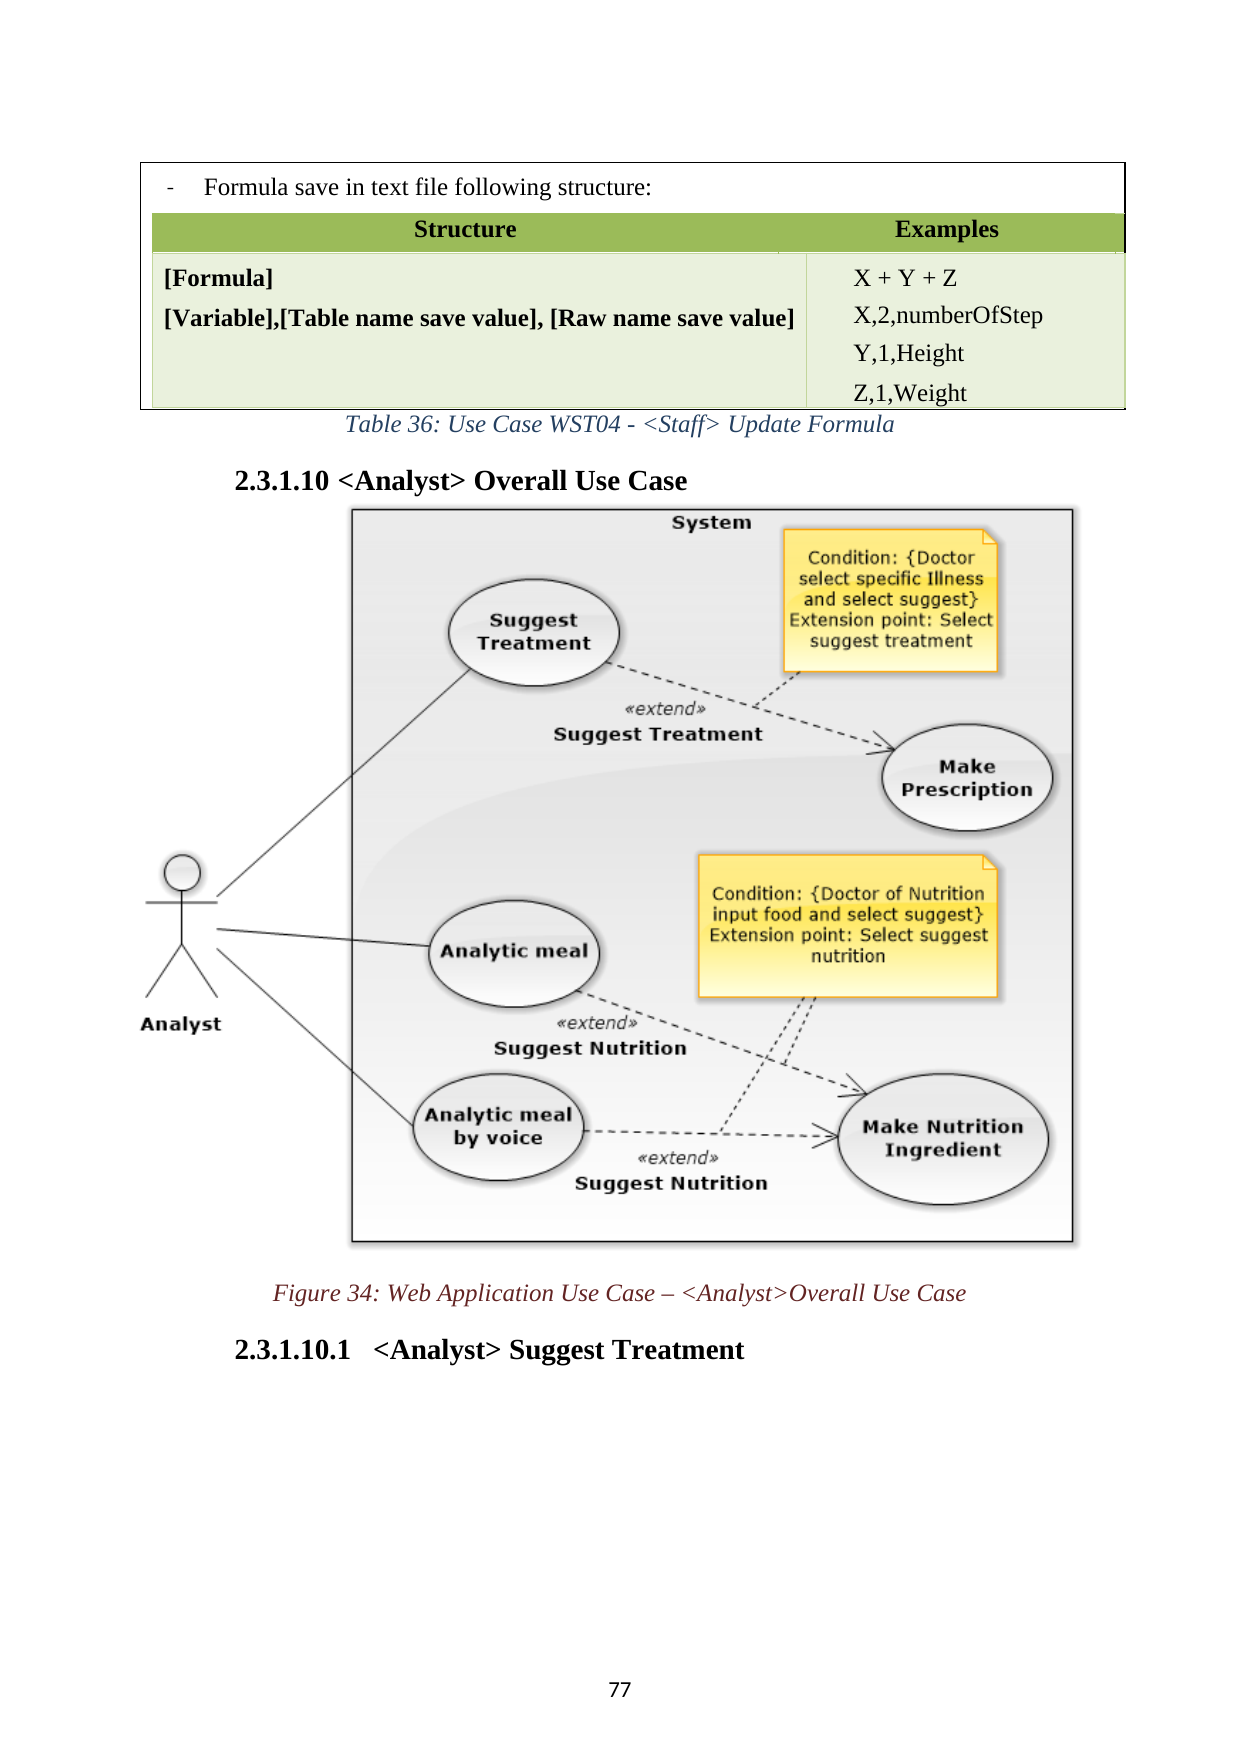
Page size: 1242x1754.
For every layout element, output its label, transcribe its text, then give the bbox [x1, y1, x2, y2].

subtitle <Analyst> Suggest Treatment [234, 1332, 1146, 1365]
text Table 36: Use Case WST04 - <Staff> Update Formula [94, 409, 1146, 438]
picture [130, 503, 1109, 1278]
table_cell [141, 163, 1124, 408]
subtitle <Analyst> Overall Use Case [234, 463, 1146, 497]
text Figure 34: Web Application Use Case – <Analyst>Overall Use Case [94, 1278, 1146, 1307]
